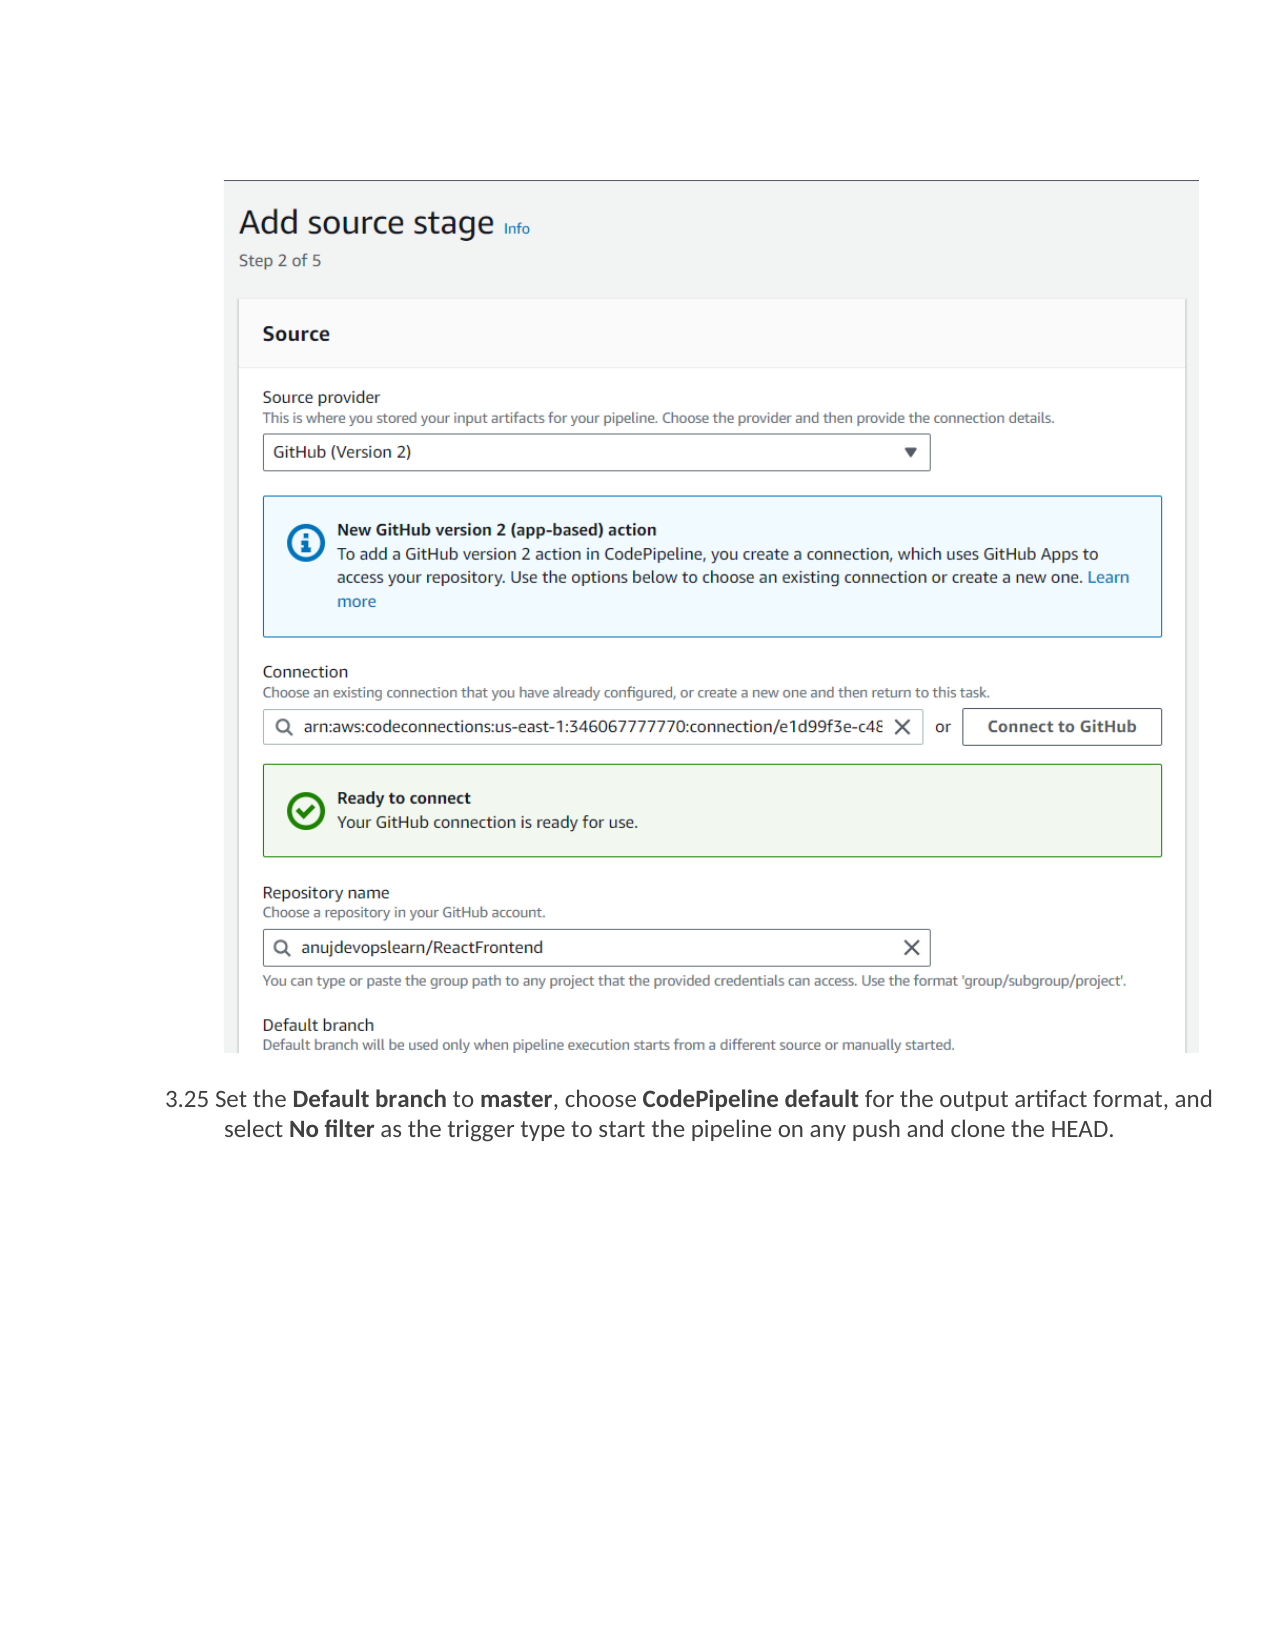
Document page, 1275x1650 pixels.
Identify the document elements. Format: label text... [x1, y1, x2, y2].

picture [223, 180, 1199, 1053]
list Set the Default branch to master, choose CodePipeline default for the output artifact format, and select No filter as the trigger type to start the pipeline on any push and clone the HEAD. [165, 1083, 1247, 1144]
